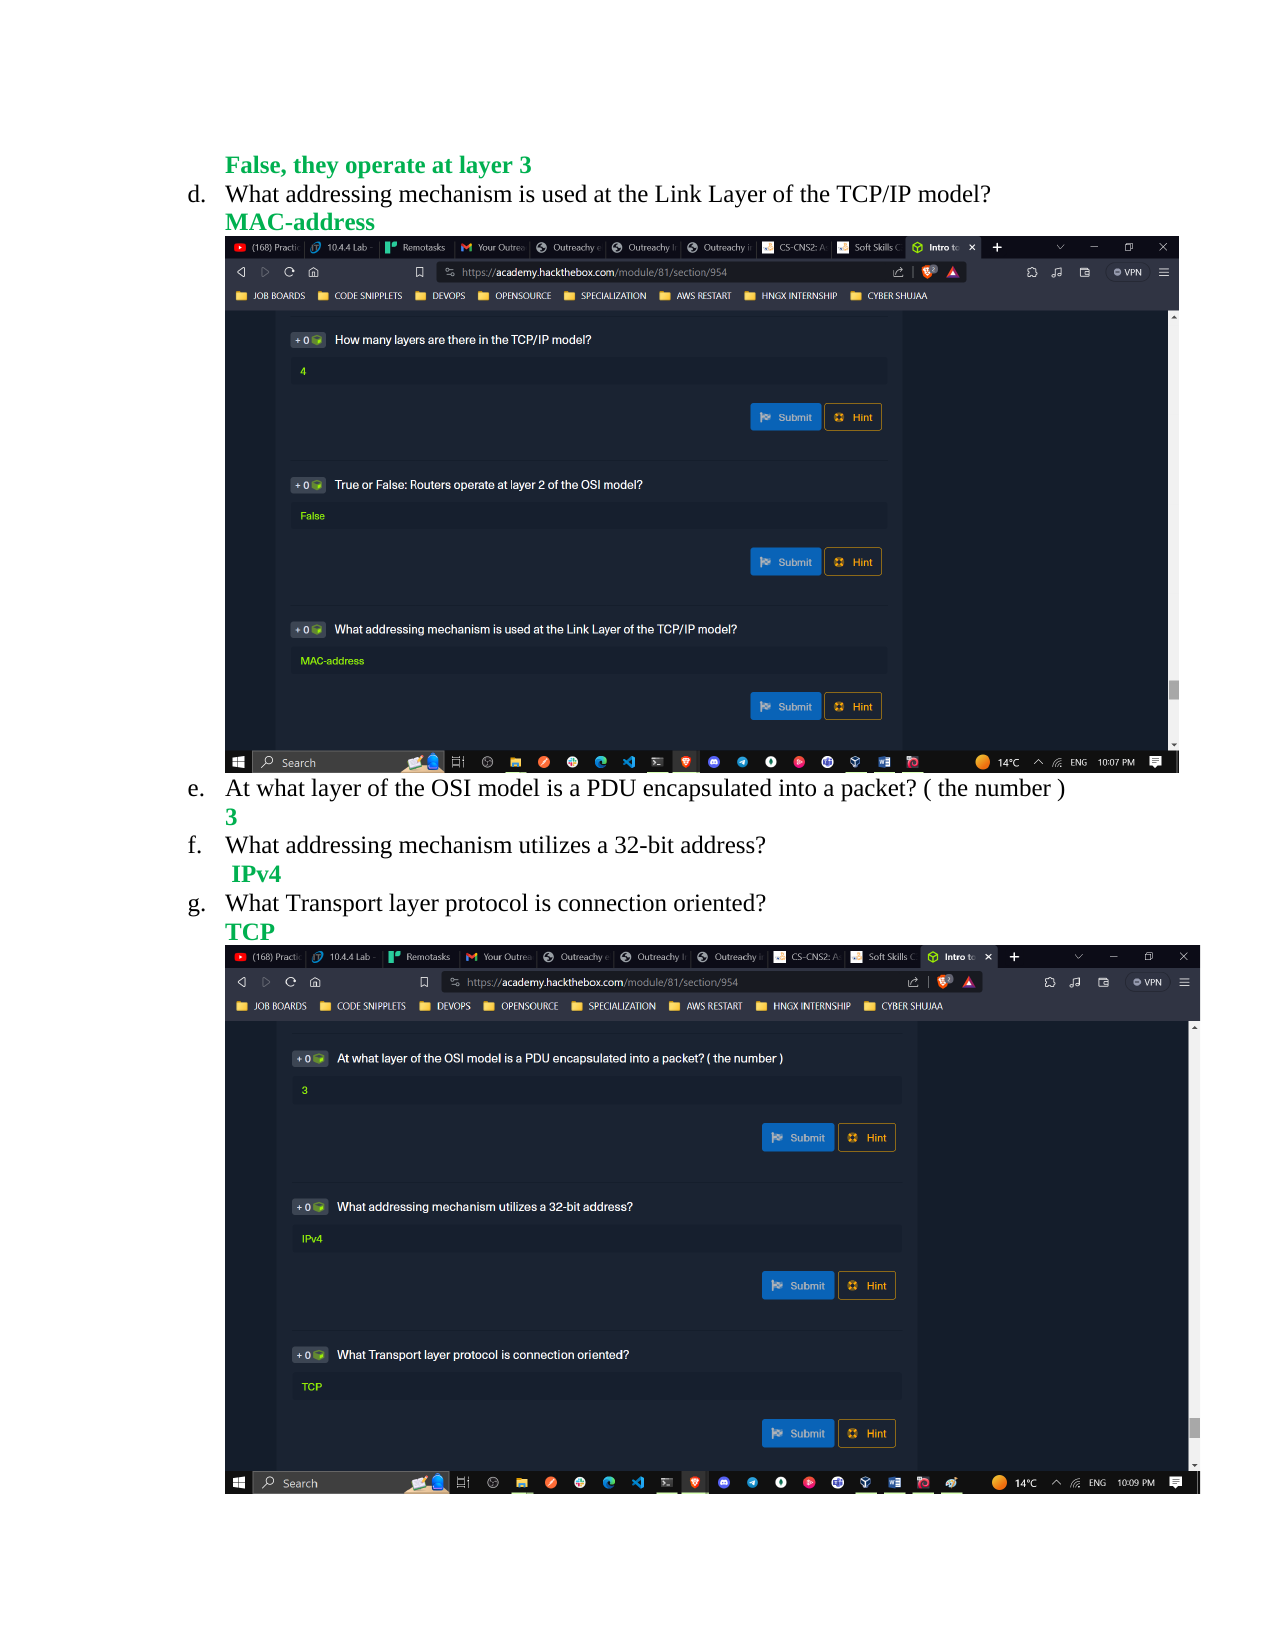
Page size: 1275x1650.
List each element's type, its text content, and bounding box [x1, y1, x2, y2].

list IPv4 [225, 859, 1125, 888]
picture [225, 236, 1179, 773]
list False, they operate at layer 3 [225, 150, 1125, 179]
list What addressing mechanism is used at the Link Layer of the TCP/IP model? [187, 179, 1125, 207]
picture [225, 945, 1200, 1494]
list What addressing mechanism utilizes a 32-bit address? [187, 830, 1125, 859]
list At what layer of the OSI model is a PDU encapsulated into a packet? ( the number ) [187, 773, 1125, 802]
list MAC-address [225, 207, 1125, 236]
list 3 [225, 802, 1125, 830]
list TCP [225, 917, 1125, 945]
list What Transport layer protocol is connection oriented? [187, 888, 1125, 917]
